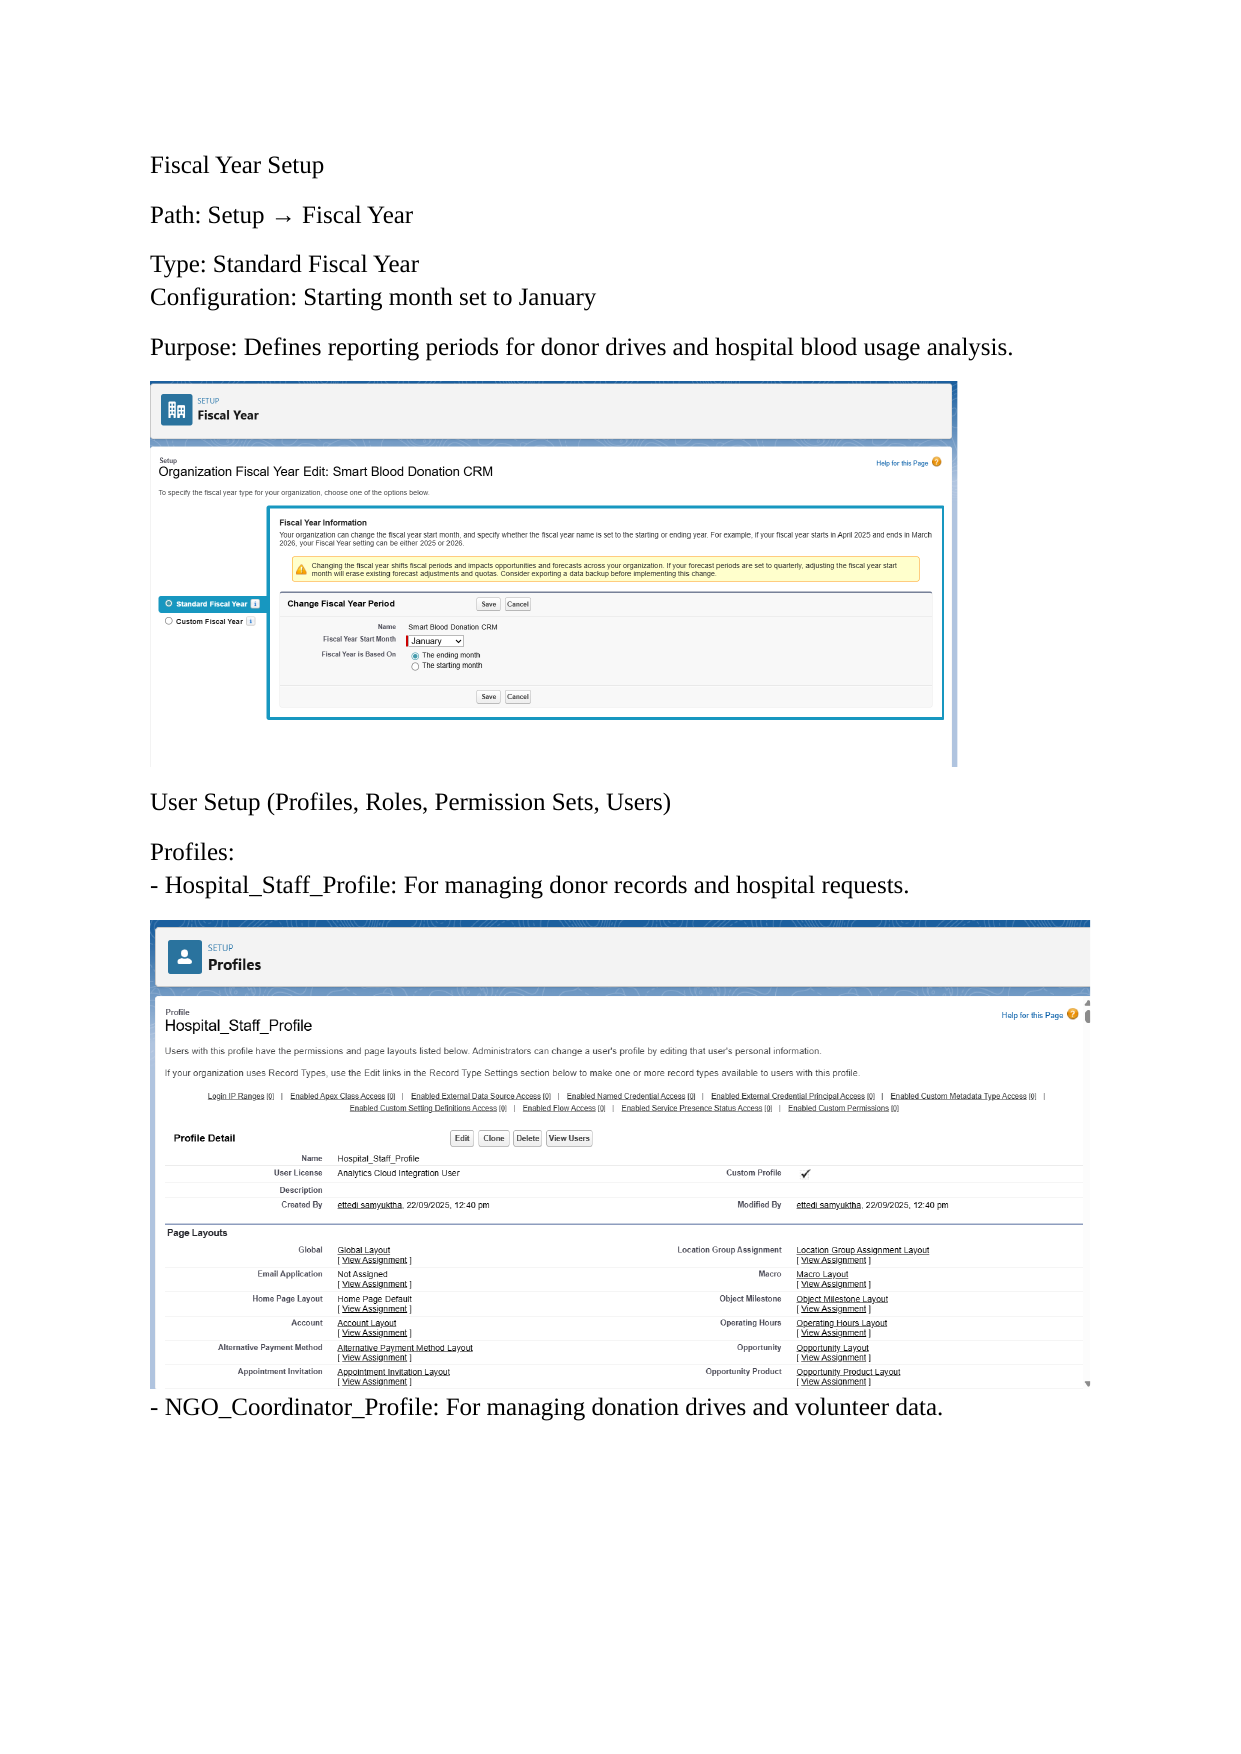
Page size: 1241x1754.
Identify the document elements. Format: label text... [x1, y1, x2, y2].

text Path: Setup → Fiscal Year [150, 200, 1090, 228]
picture [150, 381, 958, 767]
text Purpose: Defines reporting periods for donor drives and hospital blood usage analysis. [150, 332, 1090, 361]
text Fiscal Year Setup [150, 150, 1090, 179]
text - NGO_Coordinator_Profile: For managing donation drives and volunteer data. [150, 1389, 1090, 1421]
text Profiles: - Hospital_Staff_Profile: For managing donor records and hospital requests. [150, 837, 1090, 899]
picture [150, 920, 1091, 1389]
text User Setup (Profiles, Roles, Permission Sets, Users) [150, 787, 1090, 816]
text Type: Standard Fiscal Year Configuration: Starting month set to January [150, 249, 1090, 311]
